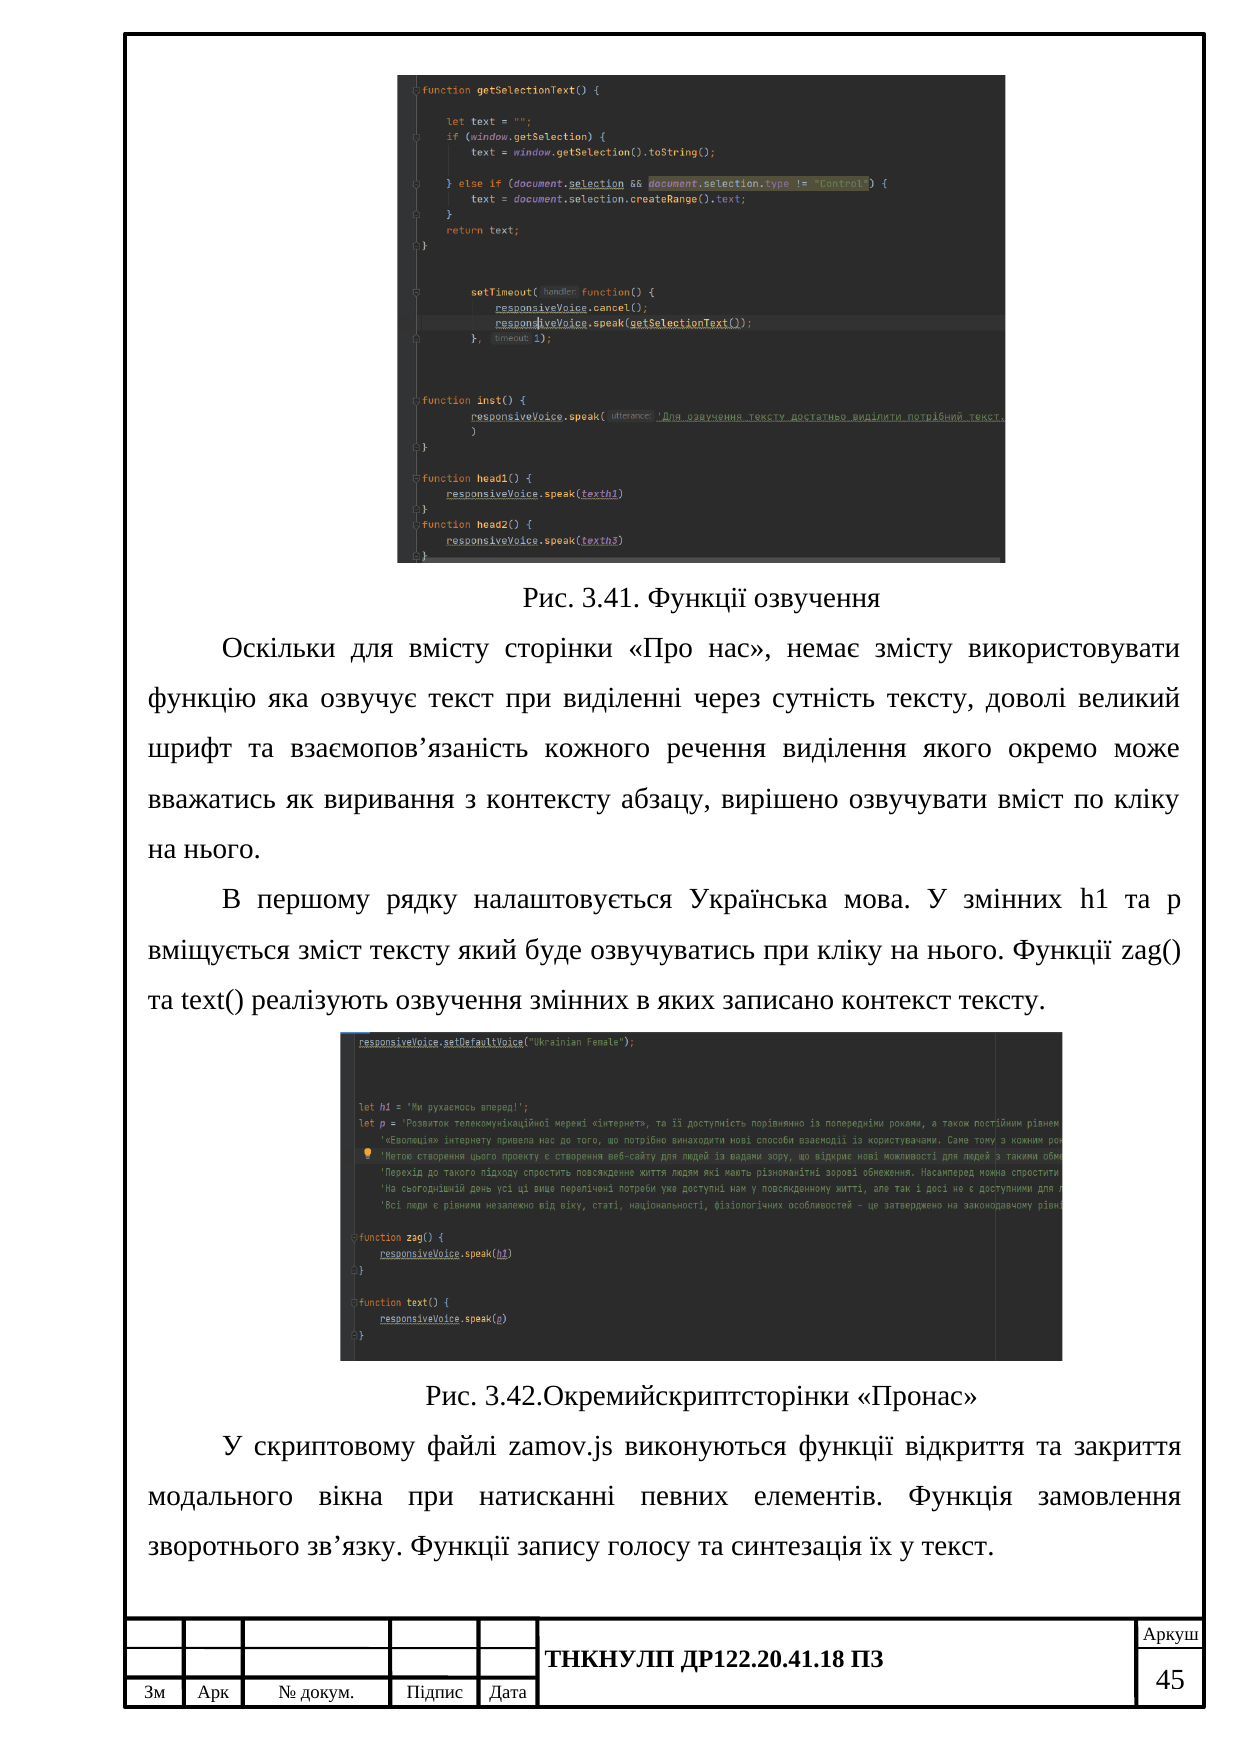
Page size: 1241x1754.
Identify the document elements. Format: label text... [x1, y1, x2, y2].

picture [397, 75, 1006, 563]
text В першому рядку налаштовується Українська мова. У змінних h1 та p вміщується зміст тексту який буде озвучуватись при кліку на нього. Функції zag() та text() реалізують озвучення змінних в яких записано контекст тексту. [148, 882, 1181, 1016]
text Оскільки для вмісту сторінки «Про нас», немає змісту використовувати функцію яка озвучує текст при виділенні через сутність тексту, доволі великий шрифт та взаємопов’язаність кожного речення виділення якого окремо може вважатись як виривання з контексту абзацу, вирішено озвучувати вміст по кліку на нього. [148, 630, 1181, 865]
text Рис. 3.42.Окремийскриптсторінки «Пронас» [148, 1378, 1181, 1411]
text Рис. 3.41. Функції озвучення [148, 580, 1181, 613]
picture [340, 1032, 1063, 1361]
text У скриптовому файлі zamov.js виконуються функції відкриття та закриття модального вікна при натисканні певних елементів. Функція замовлення зворотнього зв’язку. Функції запису голосу та синтезація їх у текст. [148, 1428, 1181, 1562]
